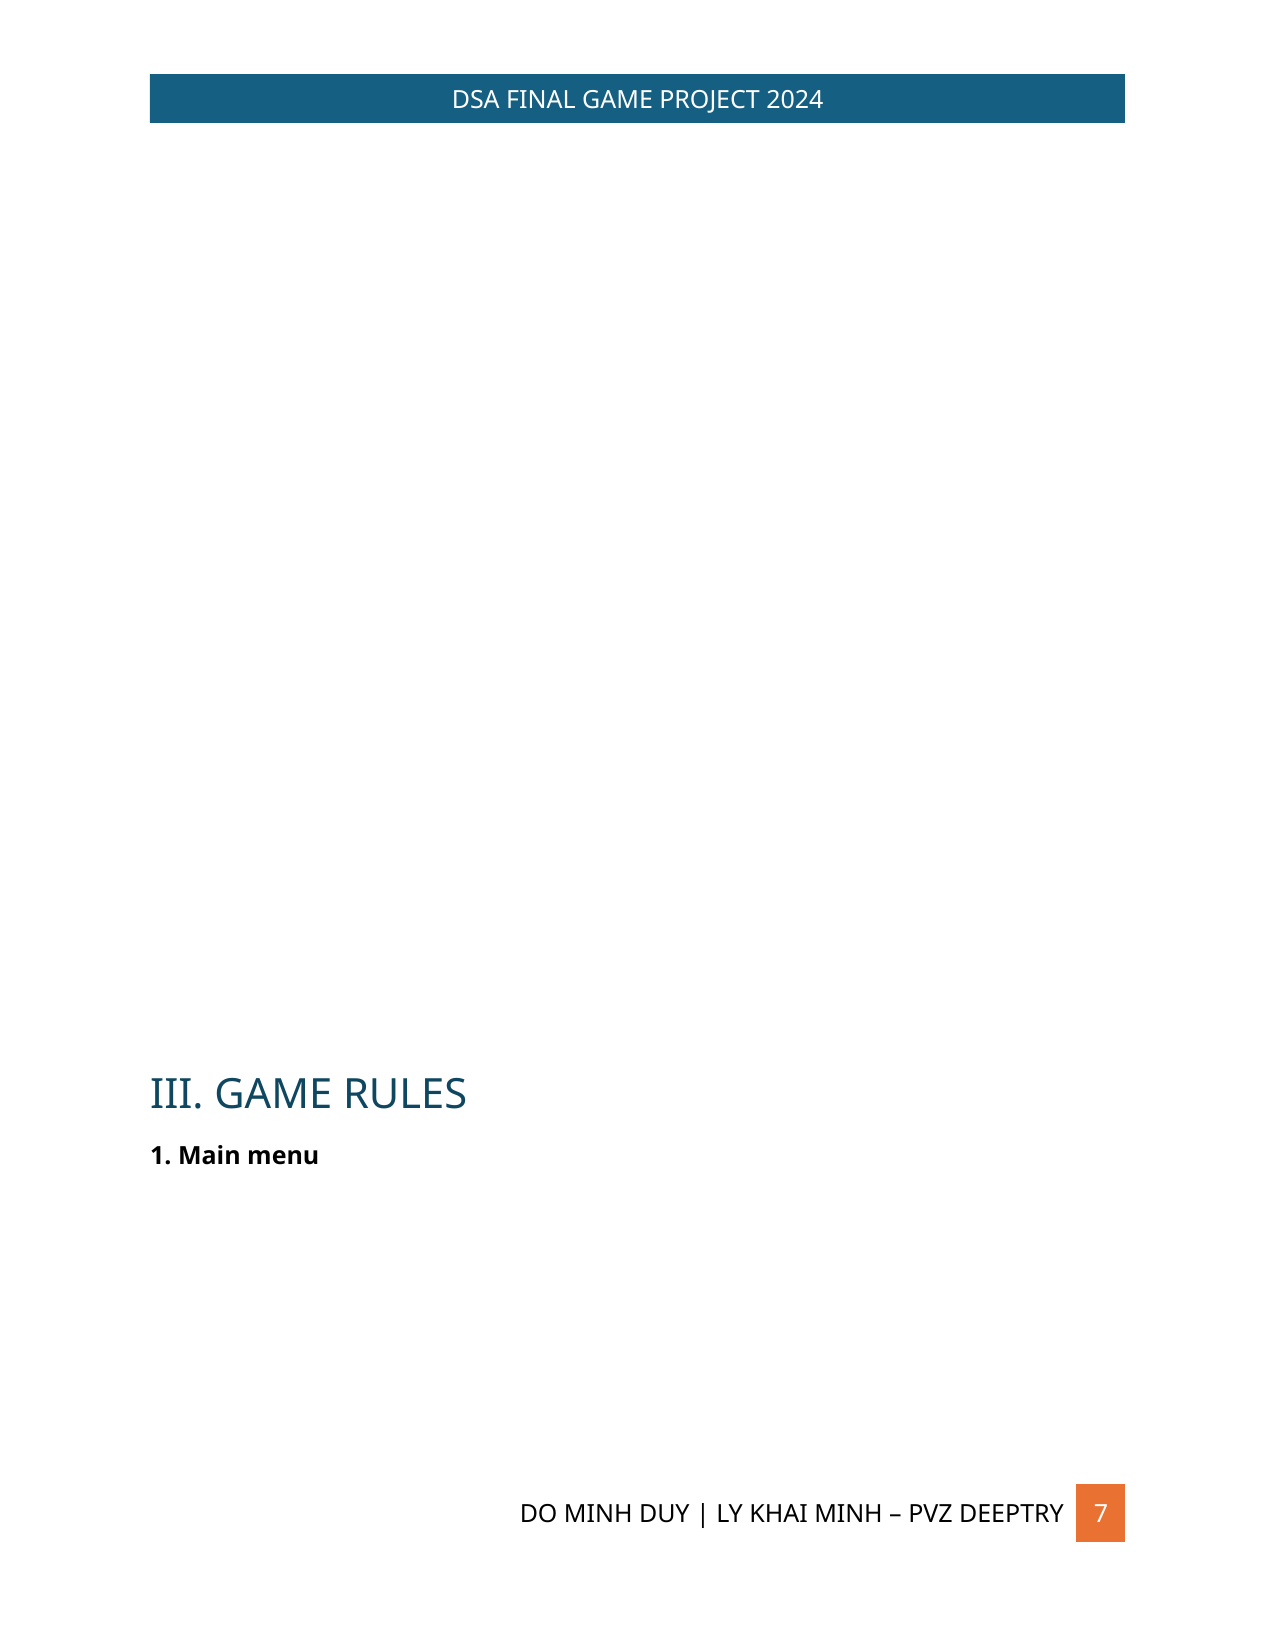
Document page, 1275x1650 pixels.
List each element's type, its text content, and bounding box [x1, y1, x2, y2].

subtitle III. GAME RULES [150, 1064, 1125, 1121]
text 1. Main menu [150, 1138, 1125, 1172]
